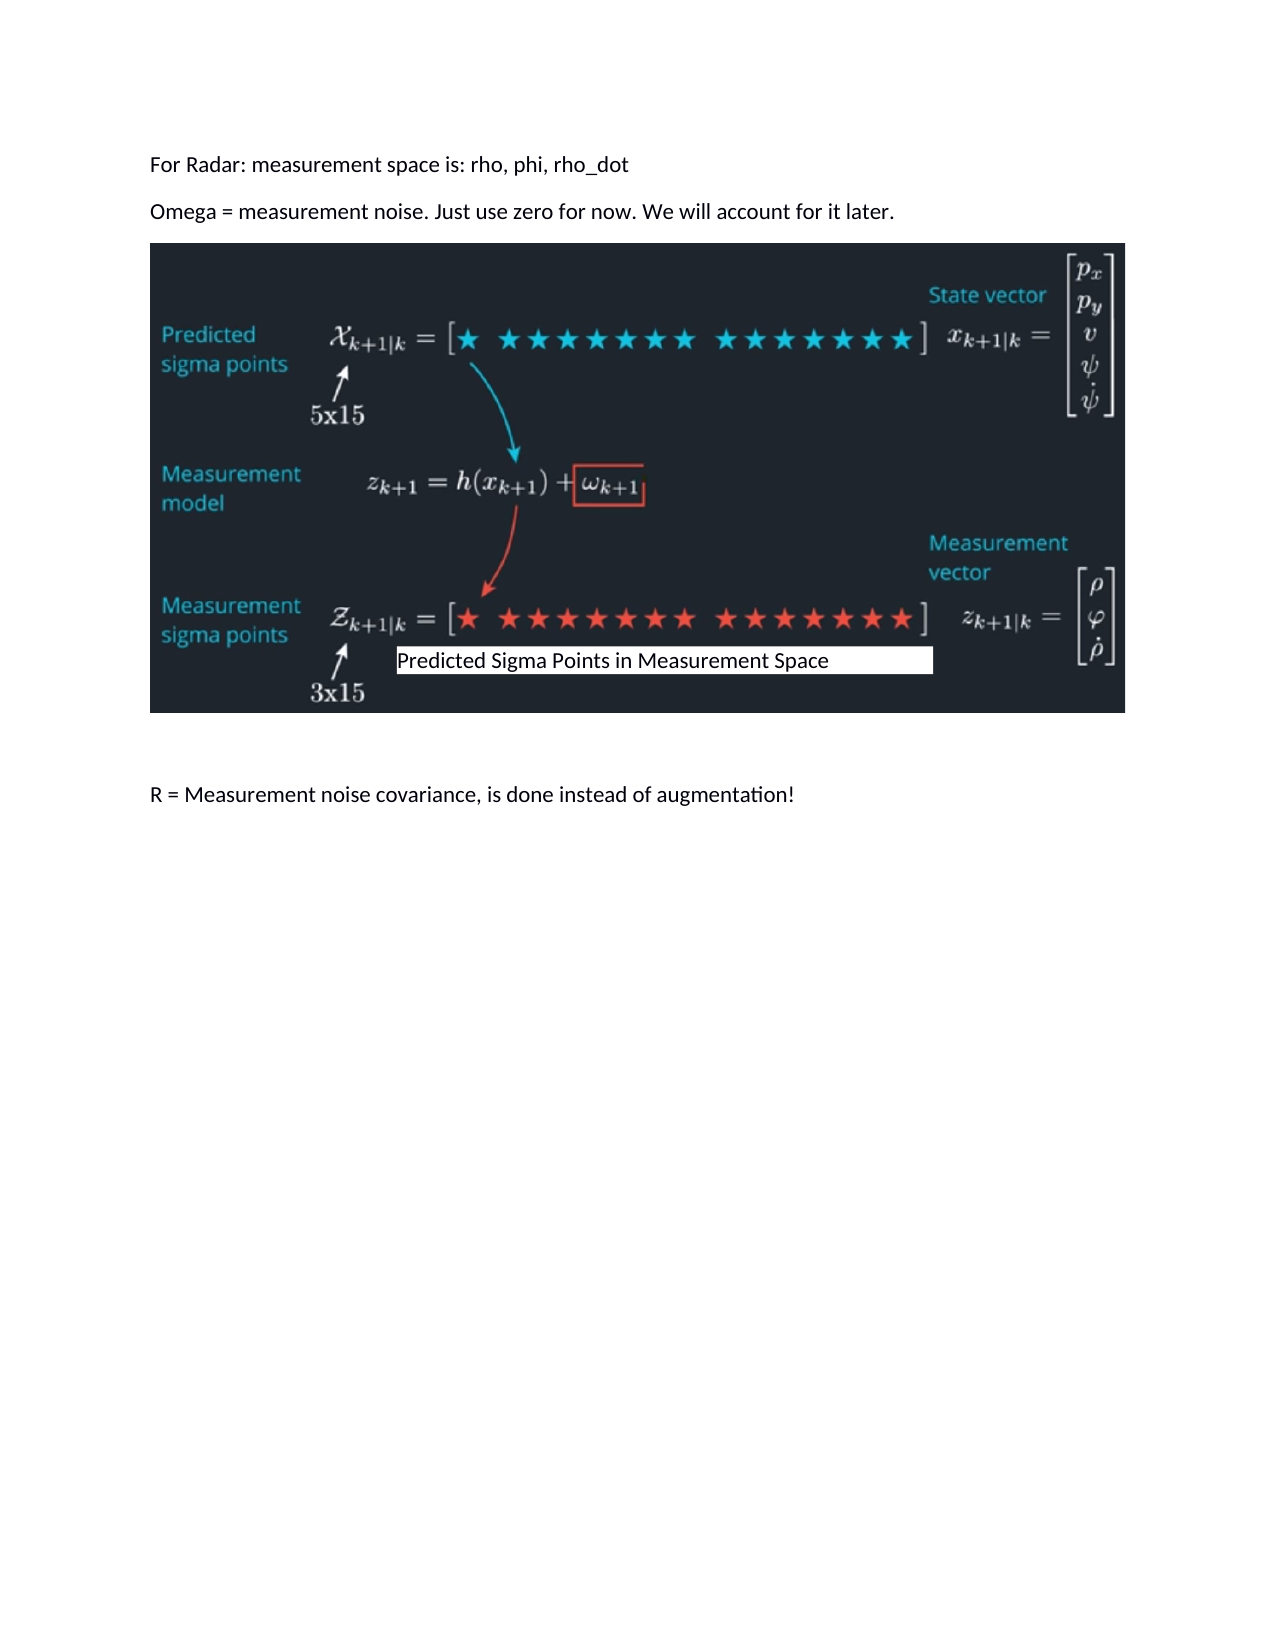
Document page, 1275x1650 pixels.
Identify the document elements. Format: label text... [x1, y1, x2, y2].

text For Radar: measurement space is: rho, phi, rho_dot [150, 150, 1125, 178]
picture [150, 243, 1125, 713]
text R = Measurement noise covariance, is done instead of augmentation! [150, 781, 1125, 808]
text Omega = measurement noise. Just use zero for now. We will account for it later. [150, 197, 1125, 225]
